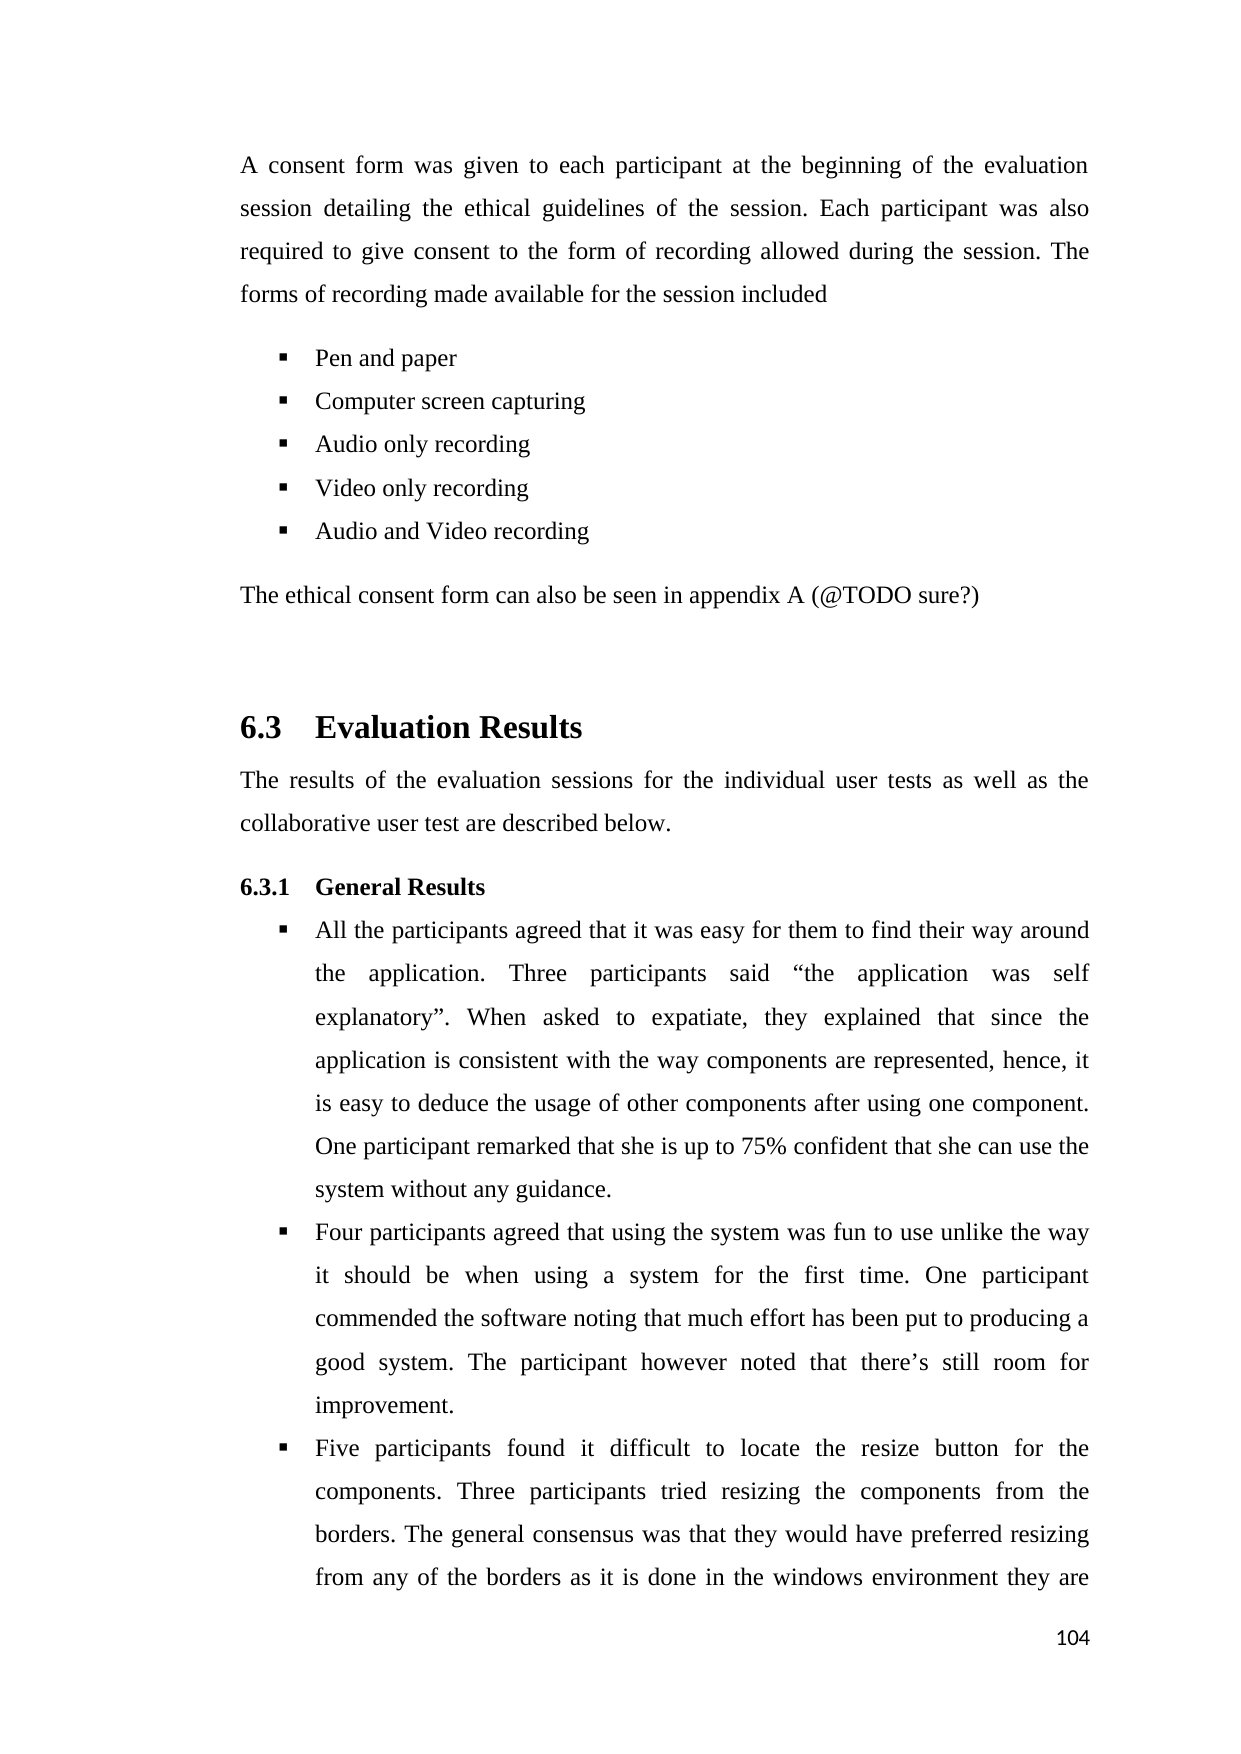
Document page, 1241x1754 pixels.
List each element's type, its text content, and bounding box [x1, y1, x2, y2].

subtitle 6.3.1 General Results [240, 872, 1090, 901]
text The ethical consent form can also be seen in appendix A (@TODO sure?) [240, 580, 1090, 608]
list Computer screen capturing [277, 386, 1090, 415]
list All the participants agreed that it was easy for them to find their way around the application. Three participants said “the application was self explanatory”. When asked to expatiate, they explained that since the application is consistent with the way components are represented, hence, it is easy to deduce the usage of other components after using one component. One participant remarked that she is up to 75% confident that she can use the system without any guidance. [277, 915, 1090, 1203]
list Four participants agreed that using the system was fun to use unlike the way it should be when using a system for the first time. One participant commended the software noting that much effort has been put to producing a good system. The participant however noted that there’s still room for improvement. [277, 1217, 1090, 1418]
list Video only recording [277, 473, 1090, 501]
subtitle 6.3 Evaluation Results [240, 708, 1090, 746]
list Pen and paper [277, 343, 1090, 372]
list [277, 1433, 1090, 1591]
list Audio and Video recording [277, 516, 1090, 544]
list Audio only recording [277, 429, 1090, 458]
text A consent form was given to each participant at the beginning of the evaluation session detailing the ethical guidelines of the session. Each participant was also required to give consent to the form of recording allowed during the session. The forms of recording made available for the session included [240, 150, 1090, 308]
text The results of the evaluation sessions for the individual user tests as well as the collaborative user test are described below. [240, 765, 1090, 837]
